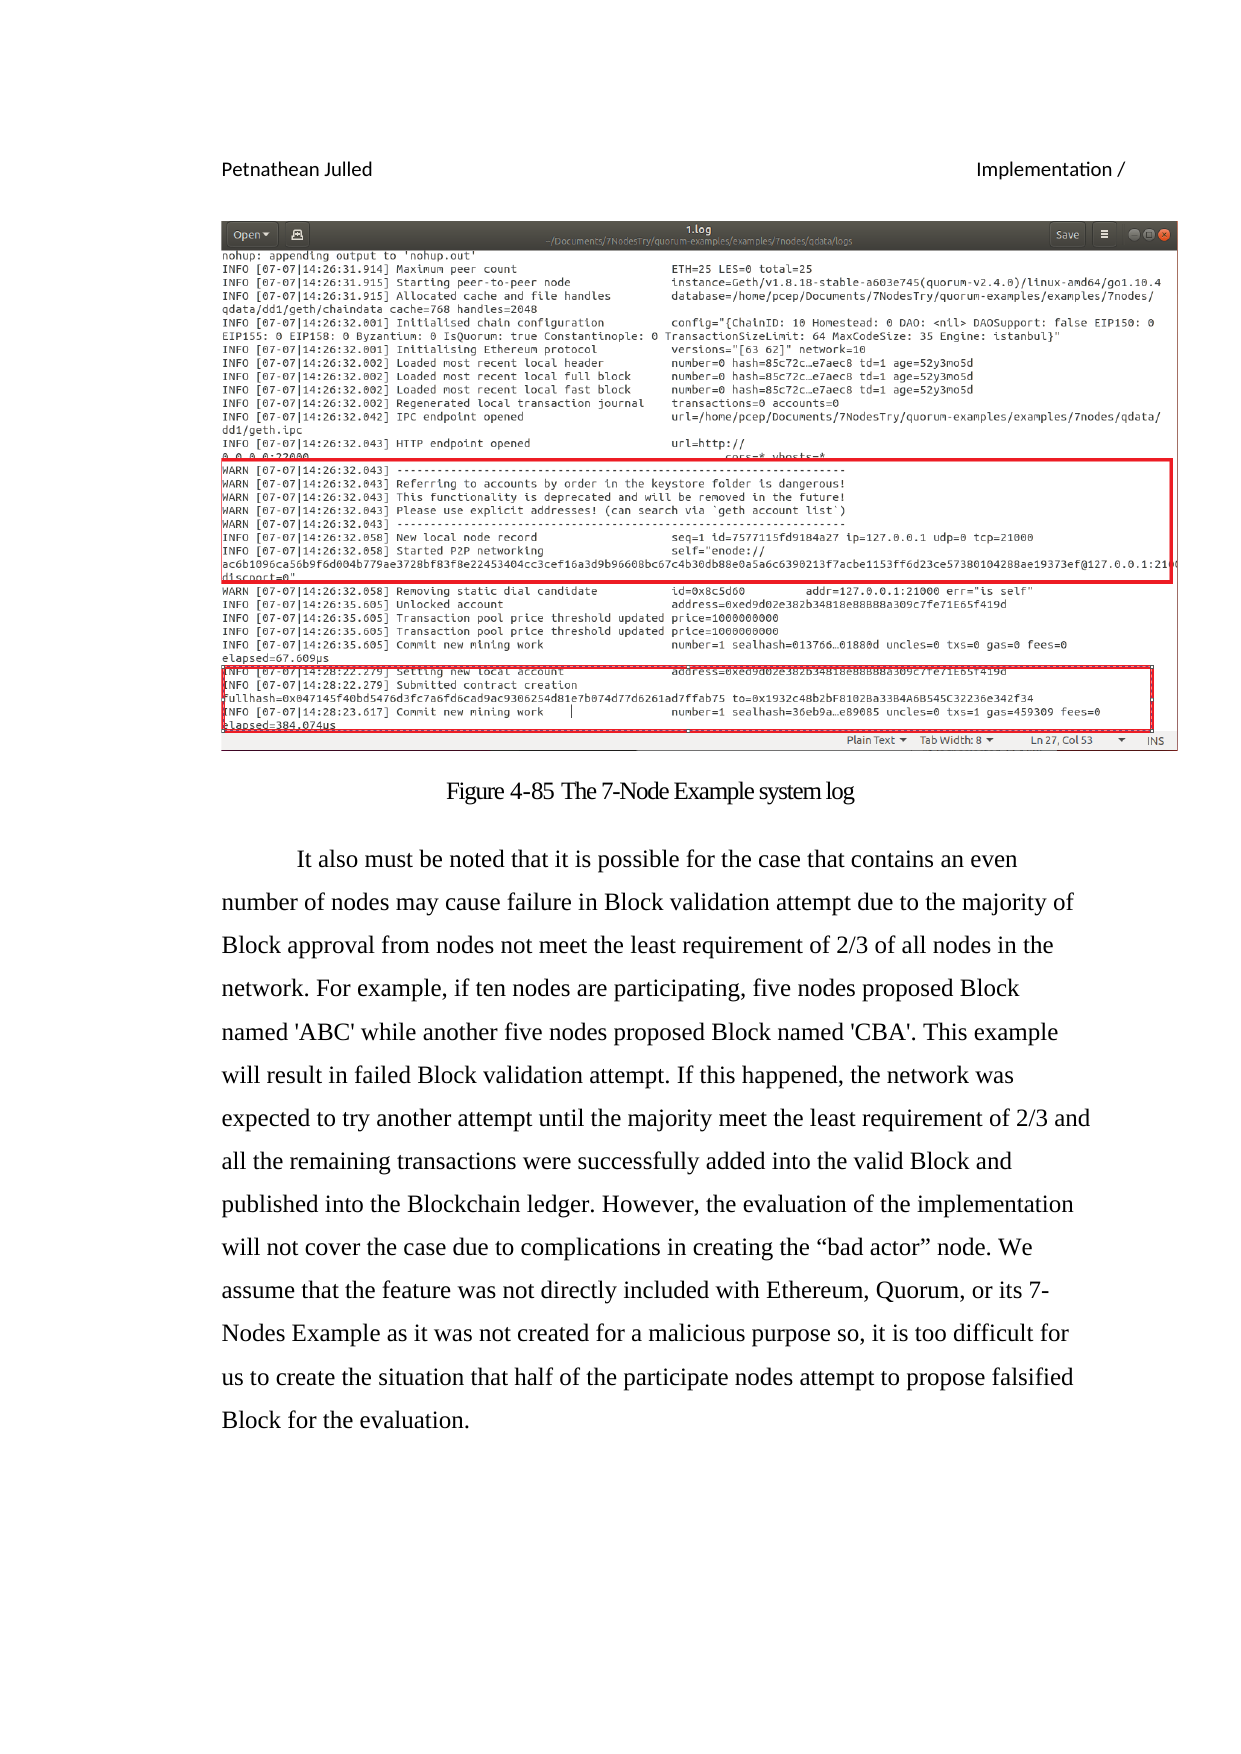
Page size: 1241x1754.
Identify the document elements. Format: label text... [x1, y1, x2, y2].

picture [221, 221, 1178, 751]
text It also must be noted that it is possible for the case that contains an even number of nodes may cause failure in Block validation attempt due to the majority of Block approval from nodes not meet the least requirement of 2/3 of all nodes in the network. For example, if ten nodes are participating, five nodes proposed Block named 'ABC' while another five nodes proposed Block named 'CBA'. This example will result in failed Block validation attempt. If this happened, the network was expected to try another attempt until the majority meet the least requirement of 2/3 and all the remaining transactions were successfully added into the valid Block and published into the Blockchain ledger. However, the evaluation of the implementation will not cover the case due to complications in creating the “bad actor” node. We assume that the feature was not directly included with Ethereum, Quorum, or its 7-Nodes Example as it was not created for a malicious purpose so, it is too difficult for us to create the situation that half of the participate nodes attempt to propose falsified Block for the evaluation. [221, 844, 1092, 1433]
